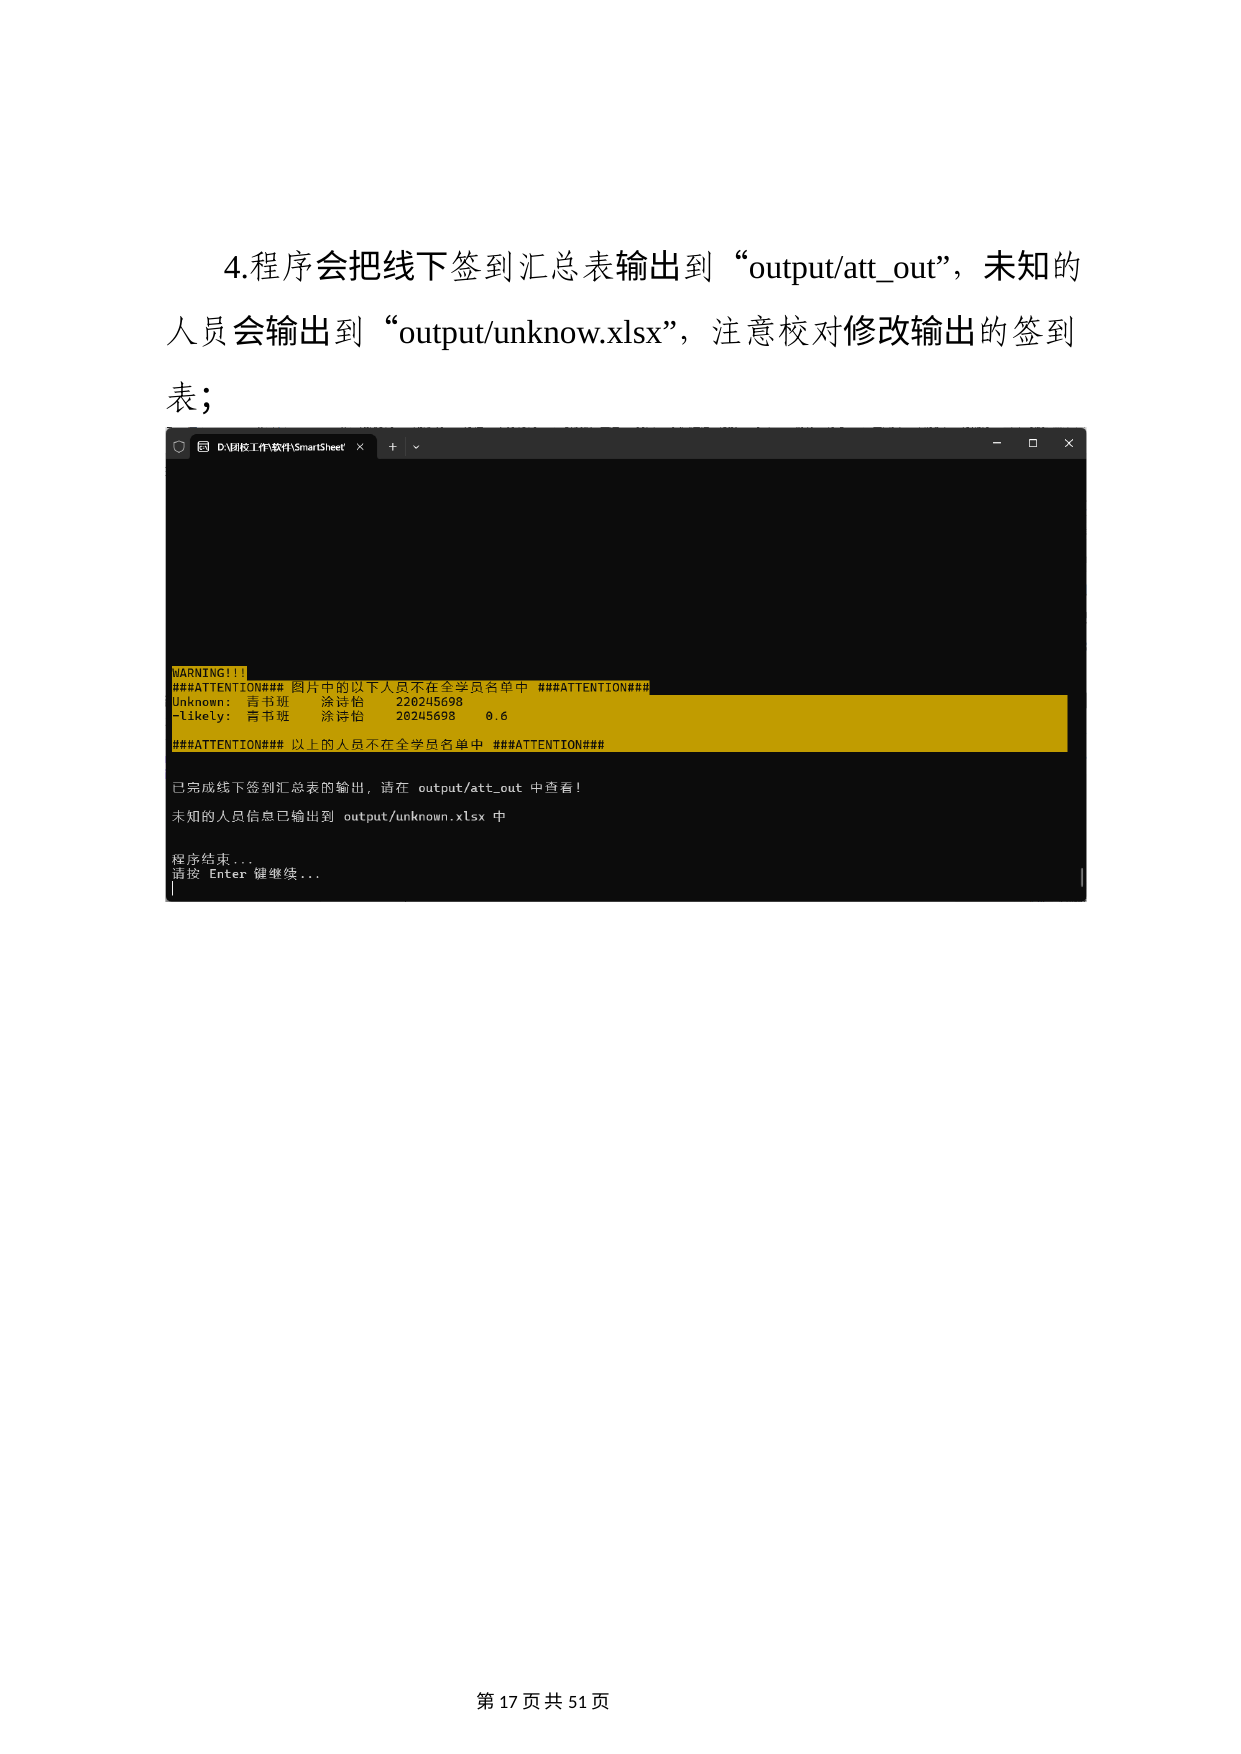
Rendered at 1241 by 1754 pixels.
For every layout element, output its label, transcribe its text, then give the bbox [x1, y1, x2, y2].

text 4.程序会把线下签到汇总表输出到“output/att_out”，未知的人员会输出到“output/unknow.xlsx”，注意校对修改输出的签到表； [165, 233, 1087, 427]
picture [165, 427, 1087, 902]
